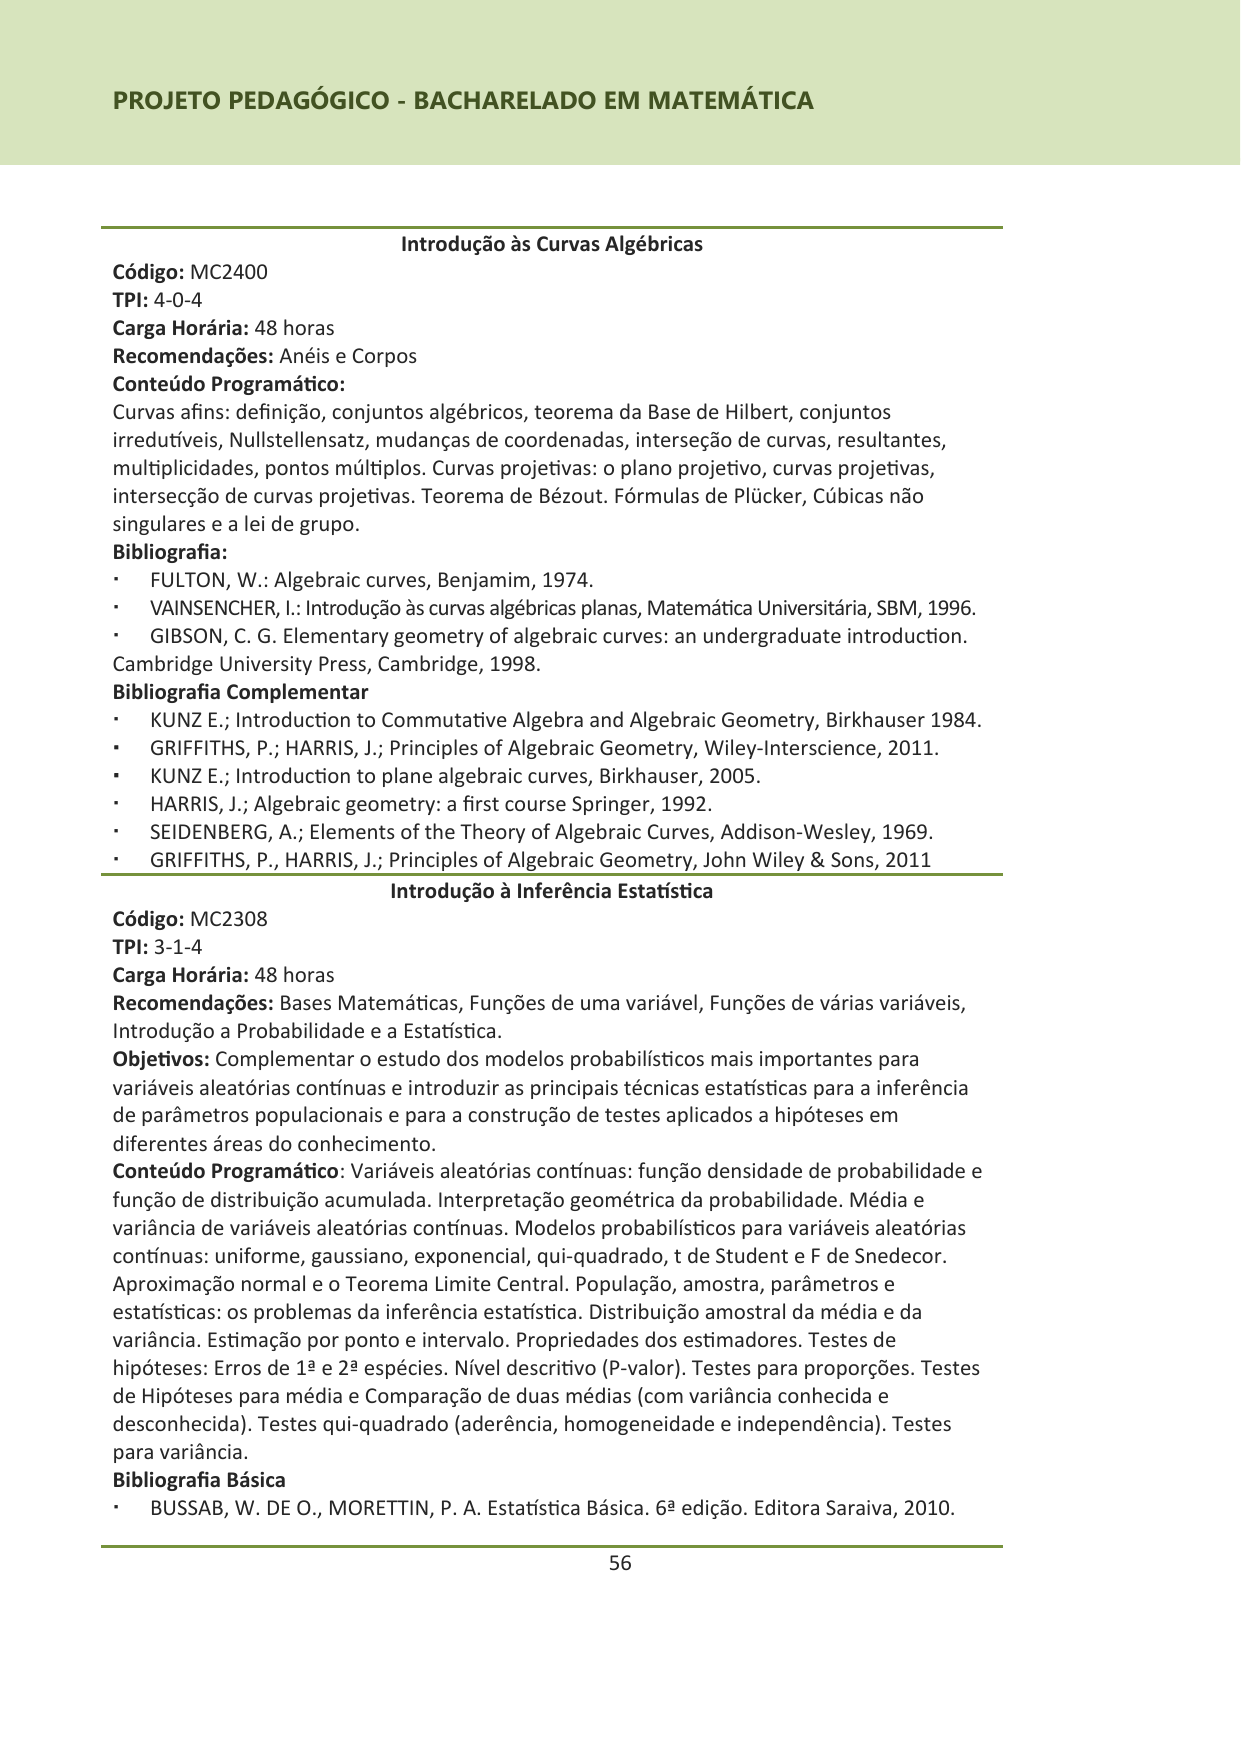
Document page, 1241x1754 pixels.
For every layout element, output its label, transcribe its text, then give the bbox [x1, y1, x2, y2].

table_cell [101, 876, 1003, 1545]
table_cell Código: MC2400 TPI: 4-0-4 Carga Horária: 48 horas Recomendações: Anéis e Corpos Conteúdo Programático: Curvas afins: definição, conjuntos algébricos, teorema da Base de Hilbert, conjuntos irredutíveis, Nullstellensatz, mudanças de coordenadas, interseção de curvas, resultantes, multiplicidades, pontos múltiplos. Curvas projetivas: o plano projetivo, curvas projetivas, intersecção de curvas projetivas. Teorema de Bézout. Fórmulas de Plücker, Cúbicas não singulares e a lei de grupo. Bibliografia: FULTON, W.: Algebraic curves, Benjamim, 1974. VAINSENCHER, I.: Introdução às curvas algébricas planas, Matemática Universitária, SBM, 1996. GIBSON, C. G. Elementary geometry of algebraic curves: an undergraduate introduction. Cambridge University Press, Cambridge, 1998. Bibliografia Complementar KUNZ E.; Introduction to Commutative Algebra and Algebraic Geometry, Birkhauser 1984. GRIFFITHS, P.; HARRIS, J.; Principles of Algebraic Geometry, Wiley-Interscience, 2011. KUNZ E.; Introduction to plane algebraic curves, Birkhauser, 2005. HARRIS, J.; Algebraic geometry: a first course Springer, 1992. SEIDENBERG, A.; Elements of the Theory of Algebraic Curves, Addison-Wesley, 1969. GRIFFITHS, P., HARRIS, J.; Principles of Algebraic Geometry, John Wiley & Sons, 2011 [101, 257, 1003, 873]
table_header Introdução às Curvas Algébricas [101, 229, 1003, 257]
